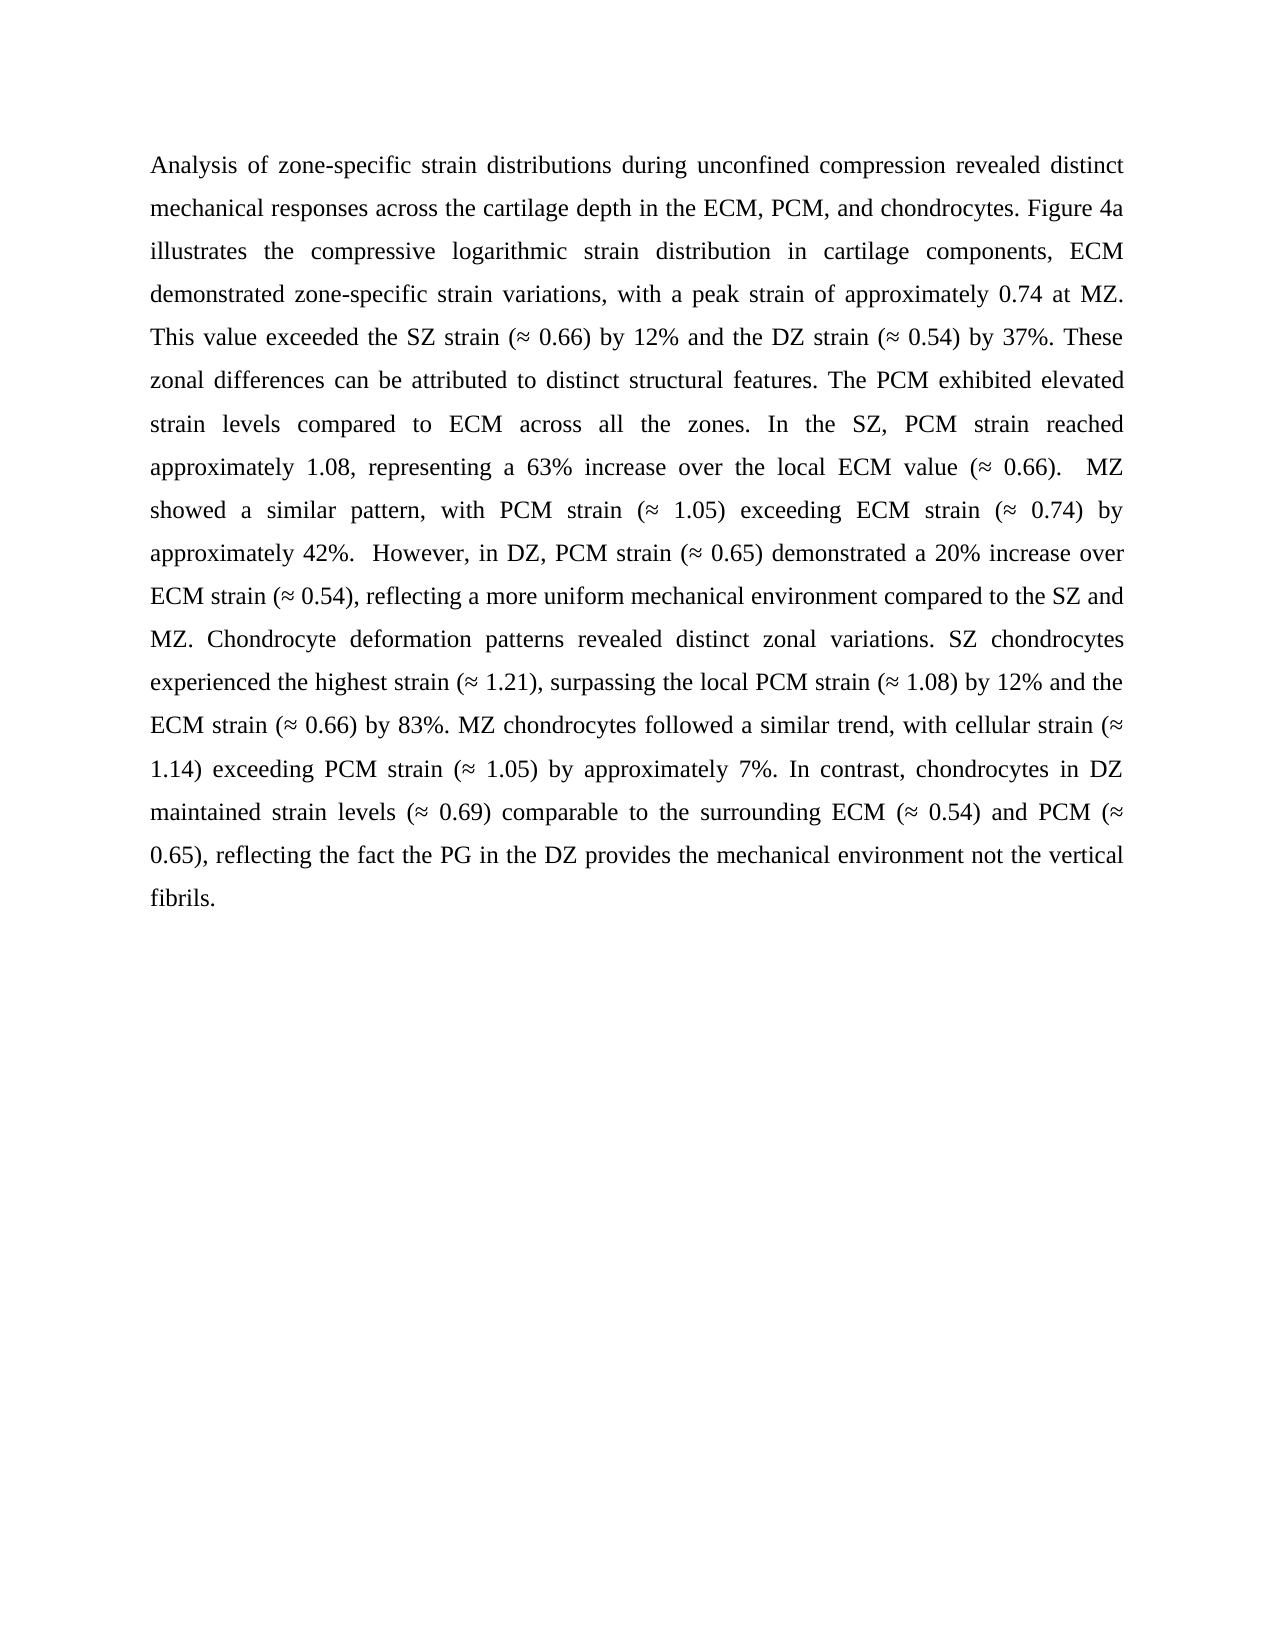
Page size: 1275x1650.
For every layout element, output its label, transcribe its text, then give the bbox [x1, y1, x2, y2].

text Analysis of zone-specific strain distributions during unconfined compression revealed distinct mechanical responses across the cartilage depth in the ECM, PCM, and chondrocytes. Figure 4a illustrates the compressive logarithmic strain distribution in cartilage components, ECM demonstrated zone-specific strain variations, with a peak strain of approximately 0.74 at MZ. This value exceeded the SZ strain (≈ 0.66) by 12% and the DZ strain (≈ 0.54) by 37%. These zonal differences can be attributed to distinct structural features. The PCM exhibited elevated strain levels compared to ECM across all the zones. In the SZ, PCM strain reached approximately 1.08, representing a 63% increase over the local ECM value (≈ 0.66). MZ showed a similar pattern, with PCM strain (≈ 1.05) exceeding ECM strain (≈ 0.74) by approximately 42%. However, in DZ, PCM strain (≈ 0.65) demonstrated a 20% increase over ECM strain (≈ 0.54), reflecting a more uniform mechanical environment compared to the SZ and MZ. Chondrocyte deformation patterns revealed distinct zonal variations. SZ chondrocytes experienced the highest strain (≈ 1.21), surpassing the local PCM strain (≈ 1.08) by 12% and the ECM strain (≈ 0.66) by 83%. MZ chondrocytes followed a similar trend, with cellular strain (≈ 1.14) exceeding PCM strain (≈ 1.05) by approximately 7%. In contrast, chondrocytes in DZ maintained strain levels (≈ 0.69) comparable to the surrounding ECM (≈ 0.54) and PCM (≈ 0.65), reflecting the fact the PG in the DZ provides the mechanical environment not the vertical fibrils. [150, 150, 1125, 912]
